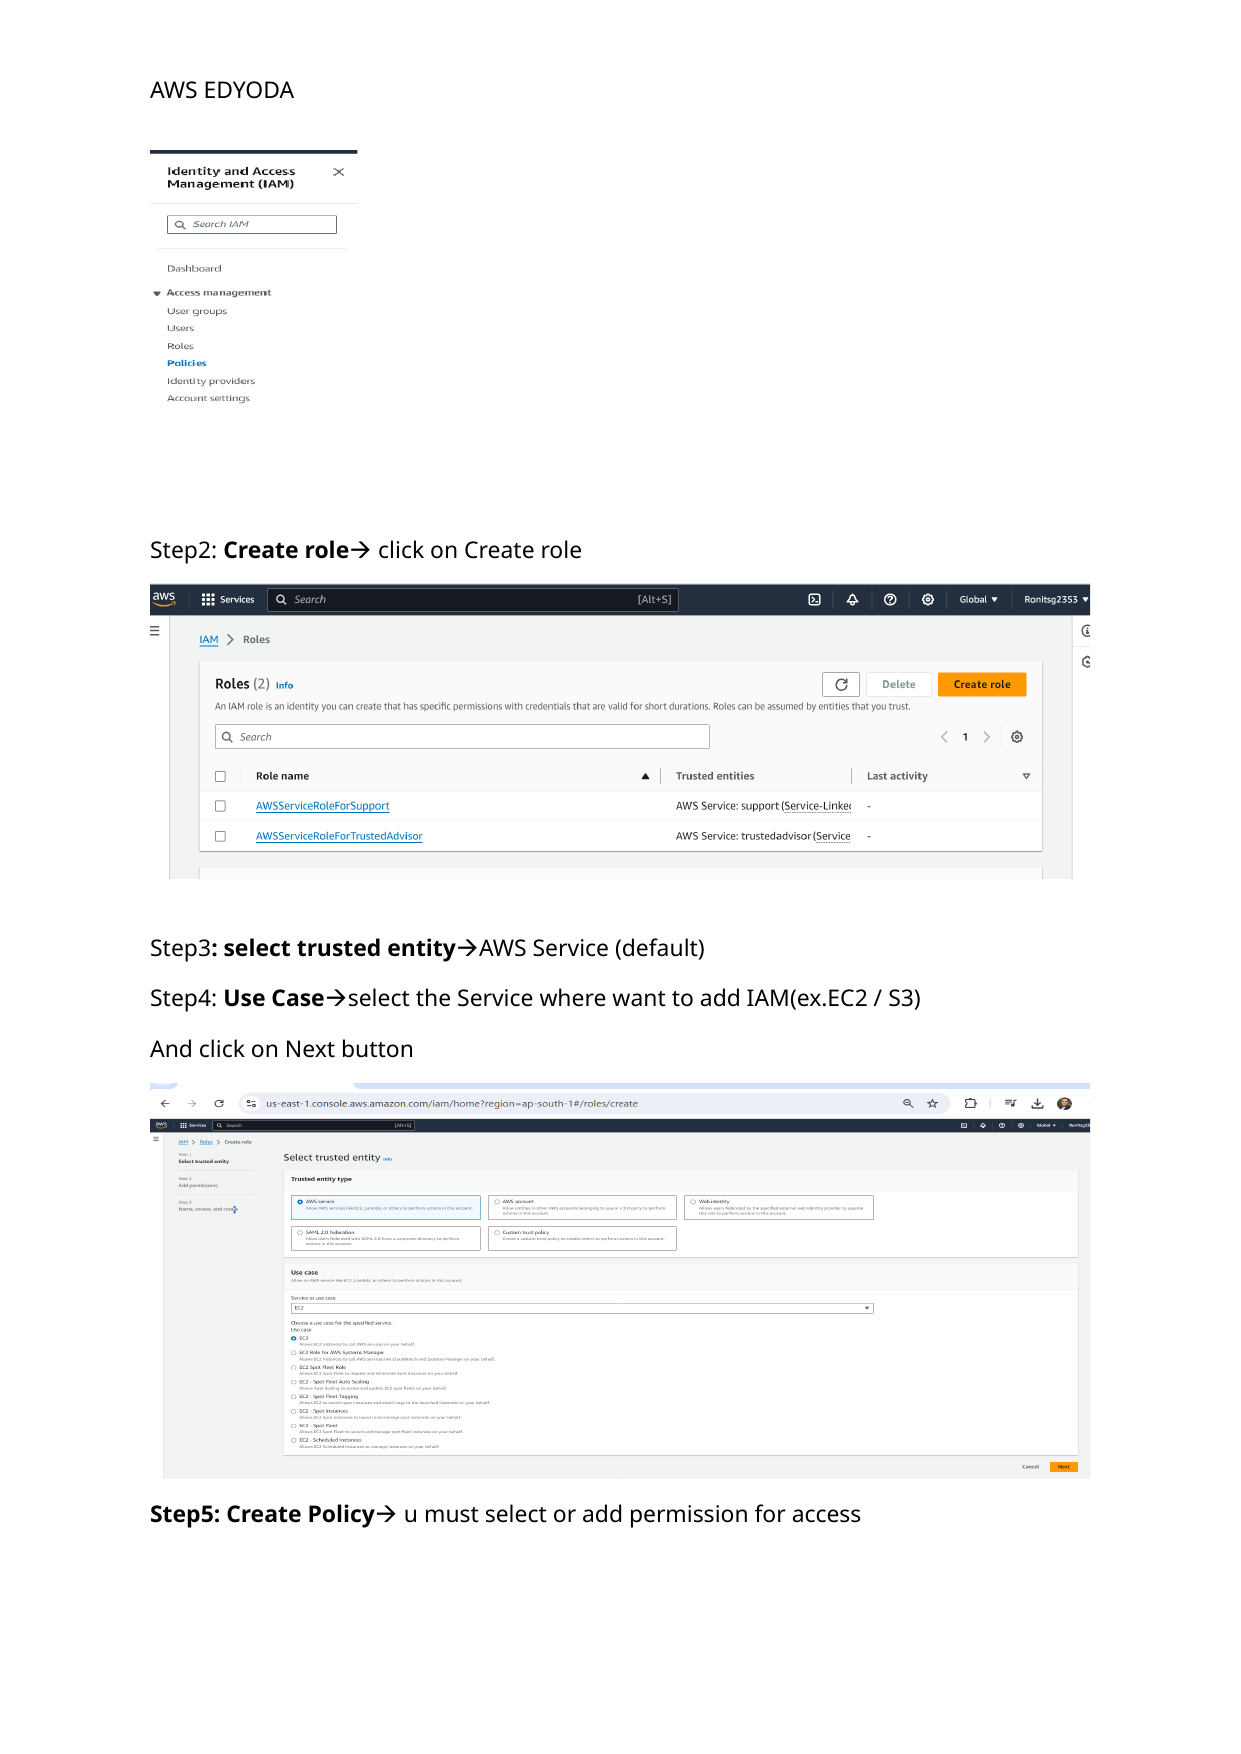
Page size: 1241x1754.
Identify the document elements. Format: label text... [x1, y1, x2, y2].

text And click on Next button [150, 1033, 1090, 1064]
picture [150, 150, 358, 414]
text Step3: select trusted entityAWS Service (default) [150, 898, 1090, 963]
picture [150, 1083, 1091, 1479]
picture [150, 583, 1091, 879]
text Step5: Create Policy u must select or add permission for access [150, 1498, 1090, 1529]
text Step2: Create role click on Create role [150, 533, 1090, 565]
text Step4: Use Caseselect the Service where want to add IAM(ex.EC2 / S3) [150, 982, 1090, 1013]
